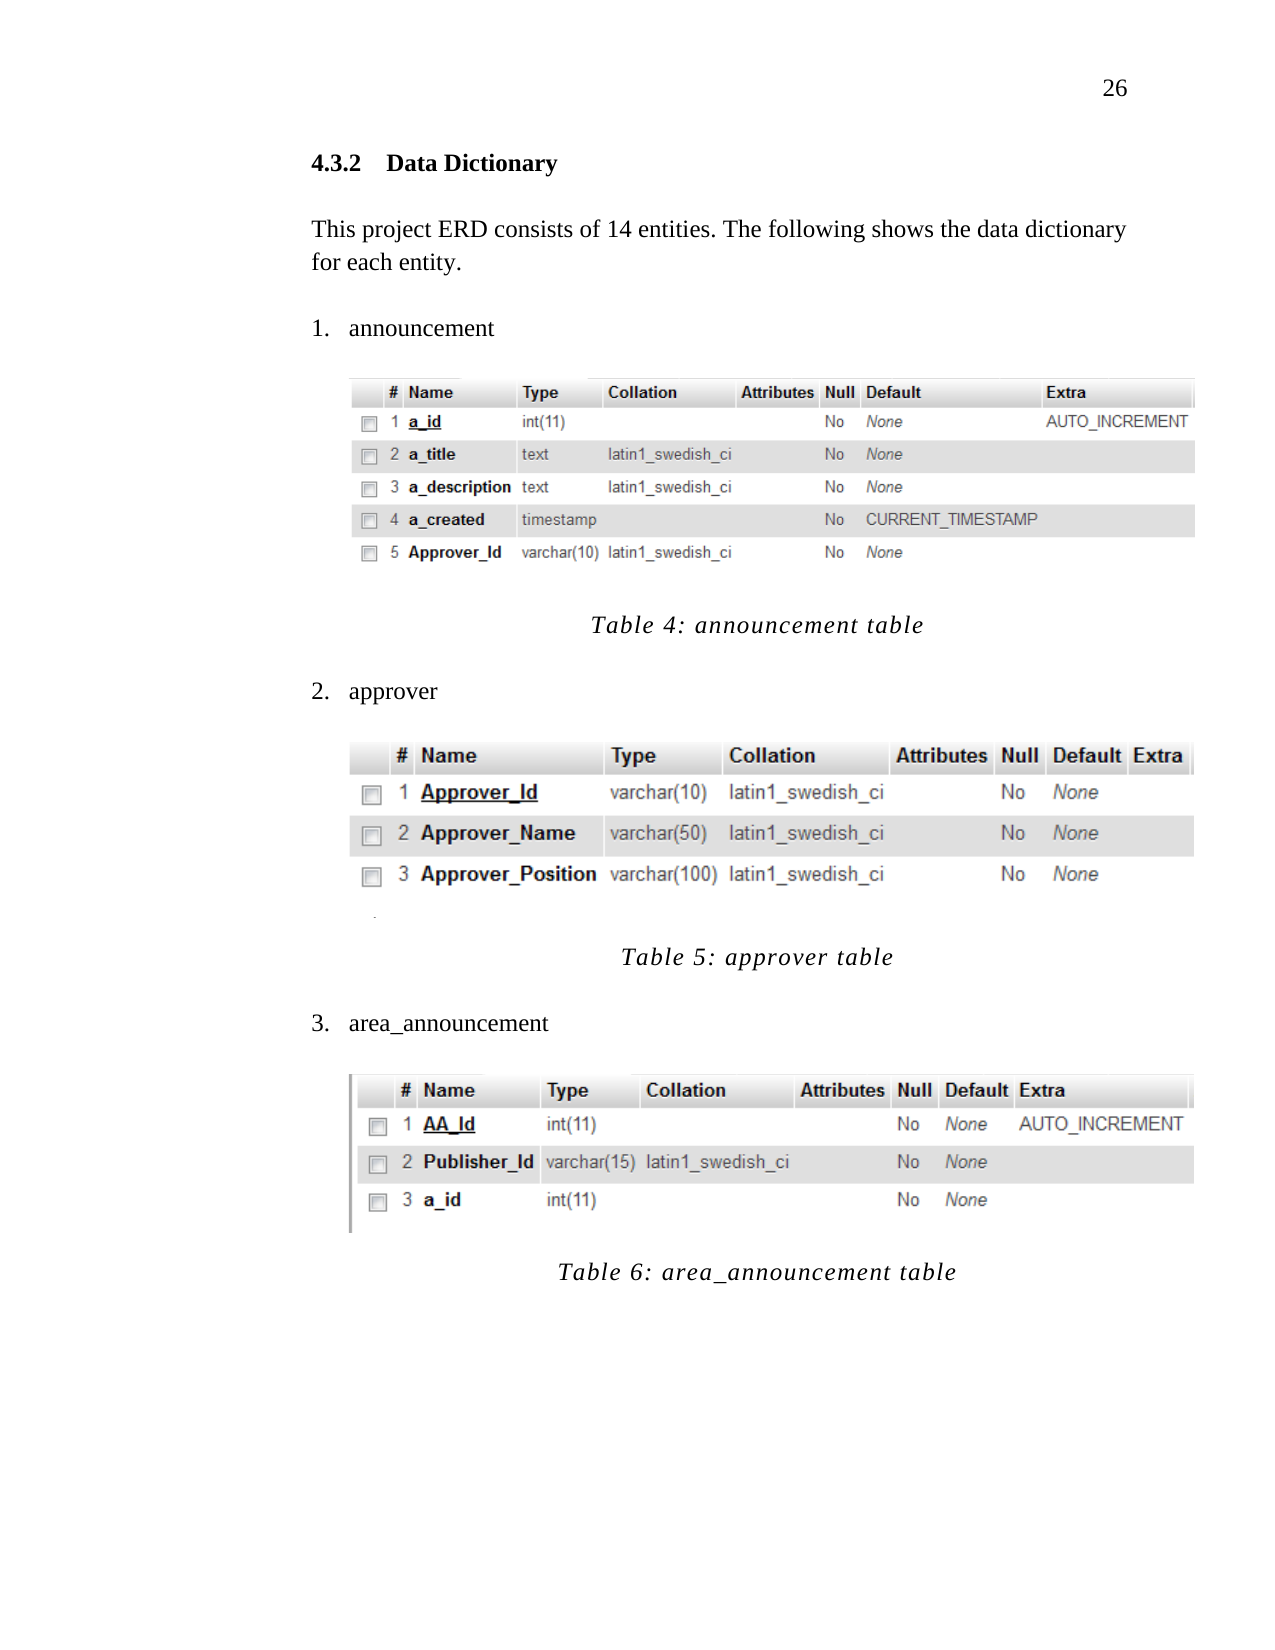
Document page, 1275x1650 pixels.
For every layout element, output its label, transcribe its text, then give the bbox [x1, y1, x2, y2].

subtitle Data Dictionary [311, 148, 1127, 176]
text This project ERD consists of 14 entities. The following shows the data dictionary for each entity. [311, 214, 1127, 275]
list area_announcement [311, 1008, 1127, 1037]
list announcement [311, 313, 1127, 341]
picture [348, 742, 1194, 918]
list approver [311, 676, 1127, 705]
picture [348, 378, 1195, 586]
picture [348, 1074, 1194, 1233]
